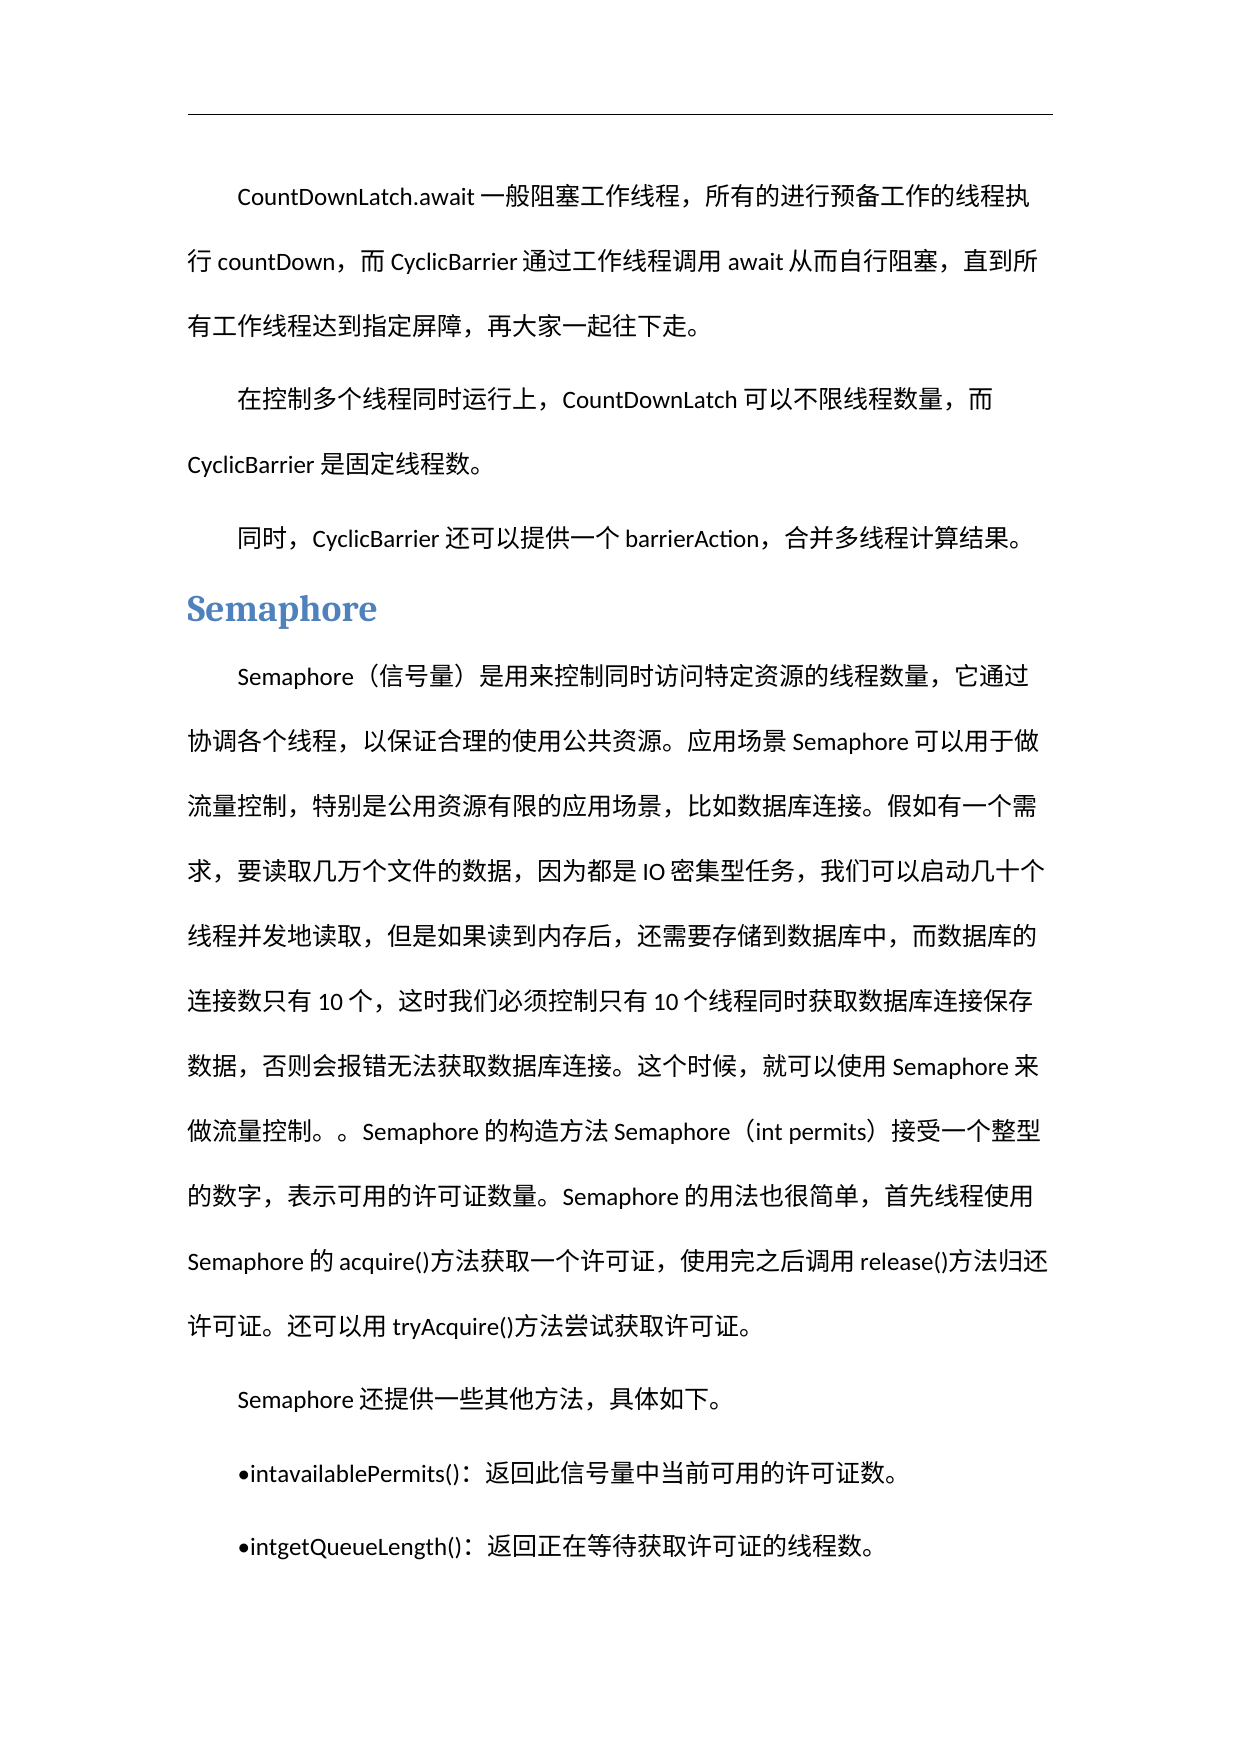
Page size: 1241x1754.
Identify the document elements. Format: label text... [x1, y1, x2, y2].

text Semaphore（信号量）是用来控制同时访问特定资源的线程数量，它通过协调各个线程，以保证合理的使用公共资源。应用场景Semaphore可以用于做流量控制，特别是公用资源有限的应用场景，比如数据库连接。假如有一个需求，要读取几万个文件的数据，因为都是IO密集型任务，我们可以启动几十个线程并发地读取，但是如果读到内存后，还需要存储到数据库中，而数据库的连接数只有10个，这时我们必须控制只有10个线程同时获取数据库连接保存数据，否则会报错无法获取数据库连接。这个时候，就可以使用Semaphore来做流量控制。。Semaphore的构造方法Semaphore（int permits）接受一个整型的数字，表示可用的许可证数量。Semaphore的用法也很简单，首先线程使用Semaphore的acquire()方法获取一个许可证，使用完之后调用release()方法归还许可证。还可以用tryAcquire()方法尝试获取许可证。 [187, 642, 1053, 1357]
subtitle Semaphore [187, 577, 1053, 642]
text Semaphore还提供一些其他方法，具体如下。 [187, 1365, 1053, 1430]
text •intavailablePermits()：返回此信号量中当前可用的许可证数。 [187, 1439, 1053, 1504]
text 同时，CyclicBarrier还可以提供一个barrierAction，合并多线程计算结果。 [187, 504, 1053, 569]
text CountDownLatch.await一般阻塞工作线程，所有的进行预备工作的线程执行countDown，而CyclicBarrier通过工作线程调用await从而自行阻塞，直到所有工作线程达到指定屏障，再大家一起往下走。 [187, 162, 1053, 357]
text •intgetQueueLength()：返回正在等待获取许可证的线程数。 [187, 1512, 1053, 1577]
text 在控制多个线程同时运行上，CountDownLatch可以不限线程数量，而CyclicBarrier是固定线程数。 [187, 365, 1053, 495]
